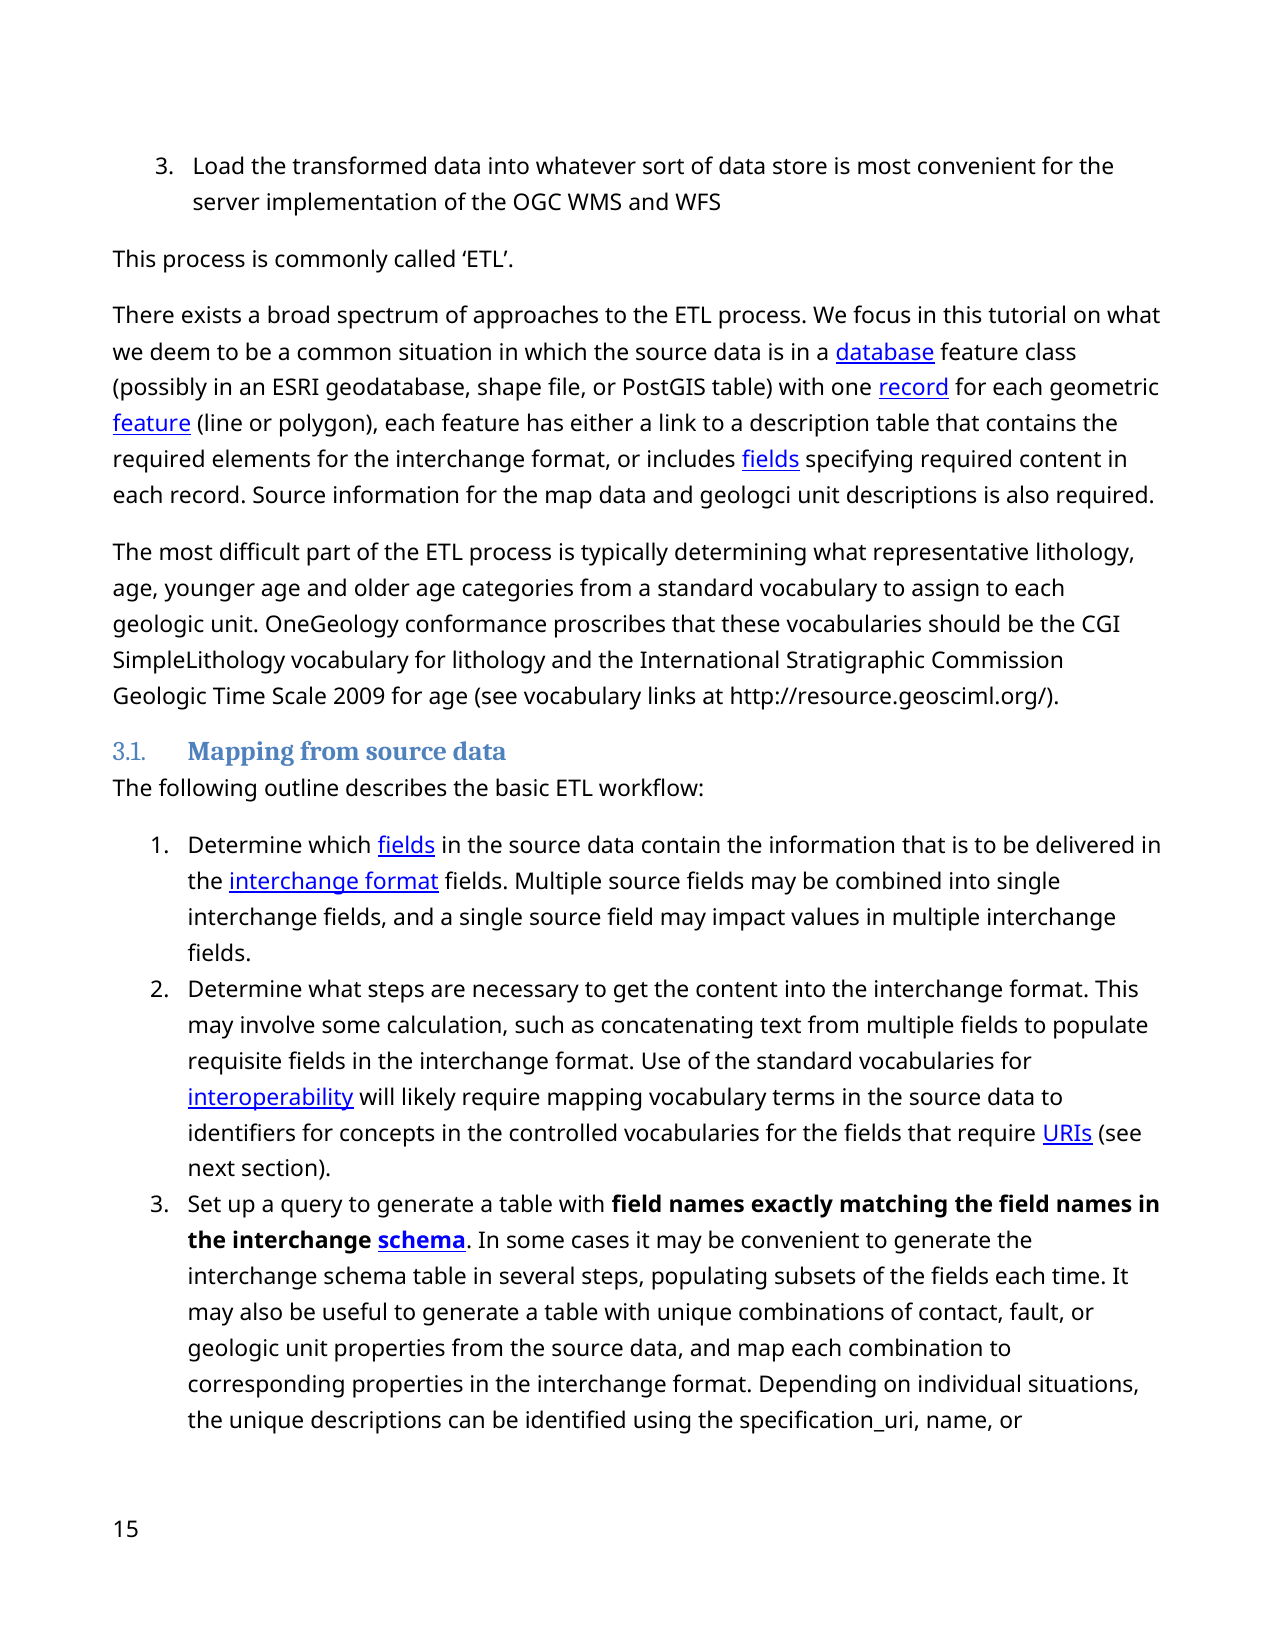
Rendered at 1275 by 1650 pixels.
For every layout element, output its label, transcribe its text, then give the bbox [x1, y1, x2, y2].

text There exists a broad spectrum of approaches to the ETL process. We focus in this tutorial on what we deem to be a common situation in which the source data is in a database feature class (possibly in an ESRI geodatabase, shape file, or PostGIS table) with one record for each geometric feature (line or polygon), each feature has either a link to a description table that contains the required elements for the interchange format, or includes fields specifying required content in each record. Source information for the map data and geologci unit descriptions is also required. [112, 299, 1162, 510]
list Determine what steps are necessary to get the content into the interchange format. This may involve some calculation, such as concatenating text from multiple fields to populate requisite fields in the interchange format. Use of the standard vocabularies for interoperability will likely require mapping vocabulary terms in the source data to identifiers for concepts in the controlled vocabularies for the fields that require URIs (see next section). [150, 973, 1162, 1184]
subtitle Mapping from source data [112, 736, 1162, 768]
list Load the transformed data into whatever sort of data store is most convenient for the server implementation of the OGC WMS and WFS [155, 150, 1162, 217]
text This process is commonly called ‘ETL’. [112, 243, 1162, 274]
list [150, 1188, 1162, 1435]
list Determine which fields in the source data contain the information that is to be delivered in the interchange format fields. Multiple source fields may be combined into single interchange fields, and a single source field may impact values in multiple interchange fields. [150, 829, 1162, 968]
text The most difficult part of the ETL process is typically determining what representative lithology, age, younger age and older age categories from a standard vocabulary to assign to each geologic unit. OneGeology conformance proscribes that these vocabularies should be the CGI SimpleLithology vocabulary for lithology and the International Stratigraphic Commission Geologic Time Scale 2009 for age (see vocabulary links at http://resource.geosciml.org/). [112, 536, 1162, 711]
text The following outline describes the basic ETL workflow: [112, 772, 1162, 803]
